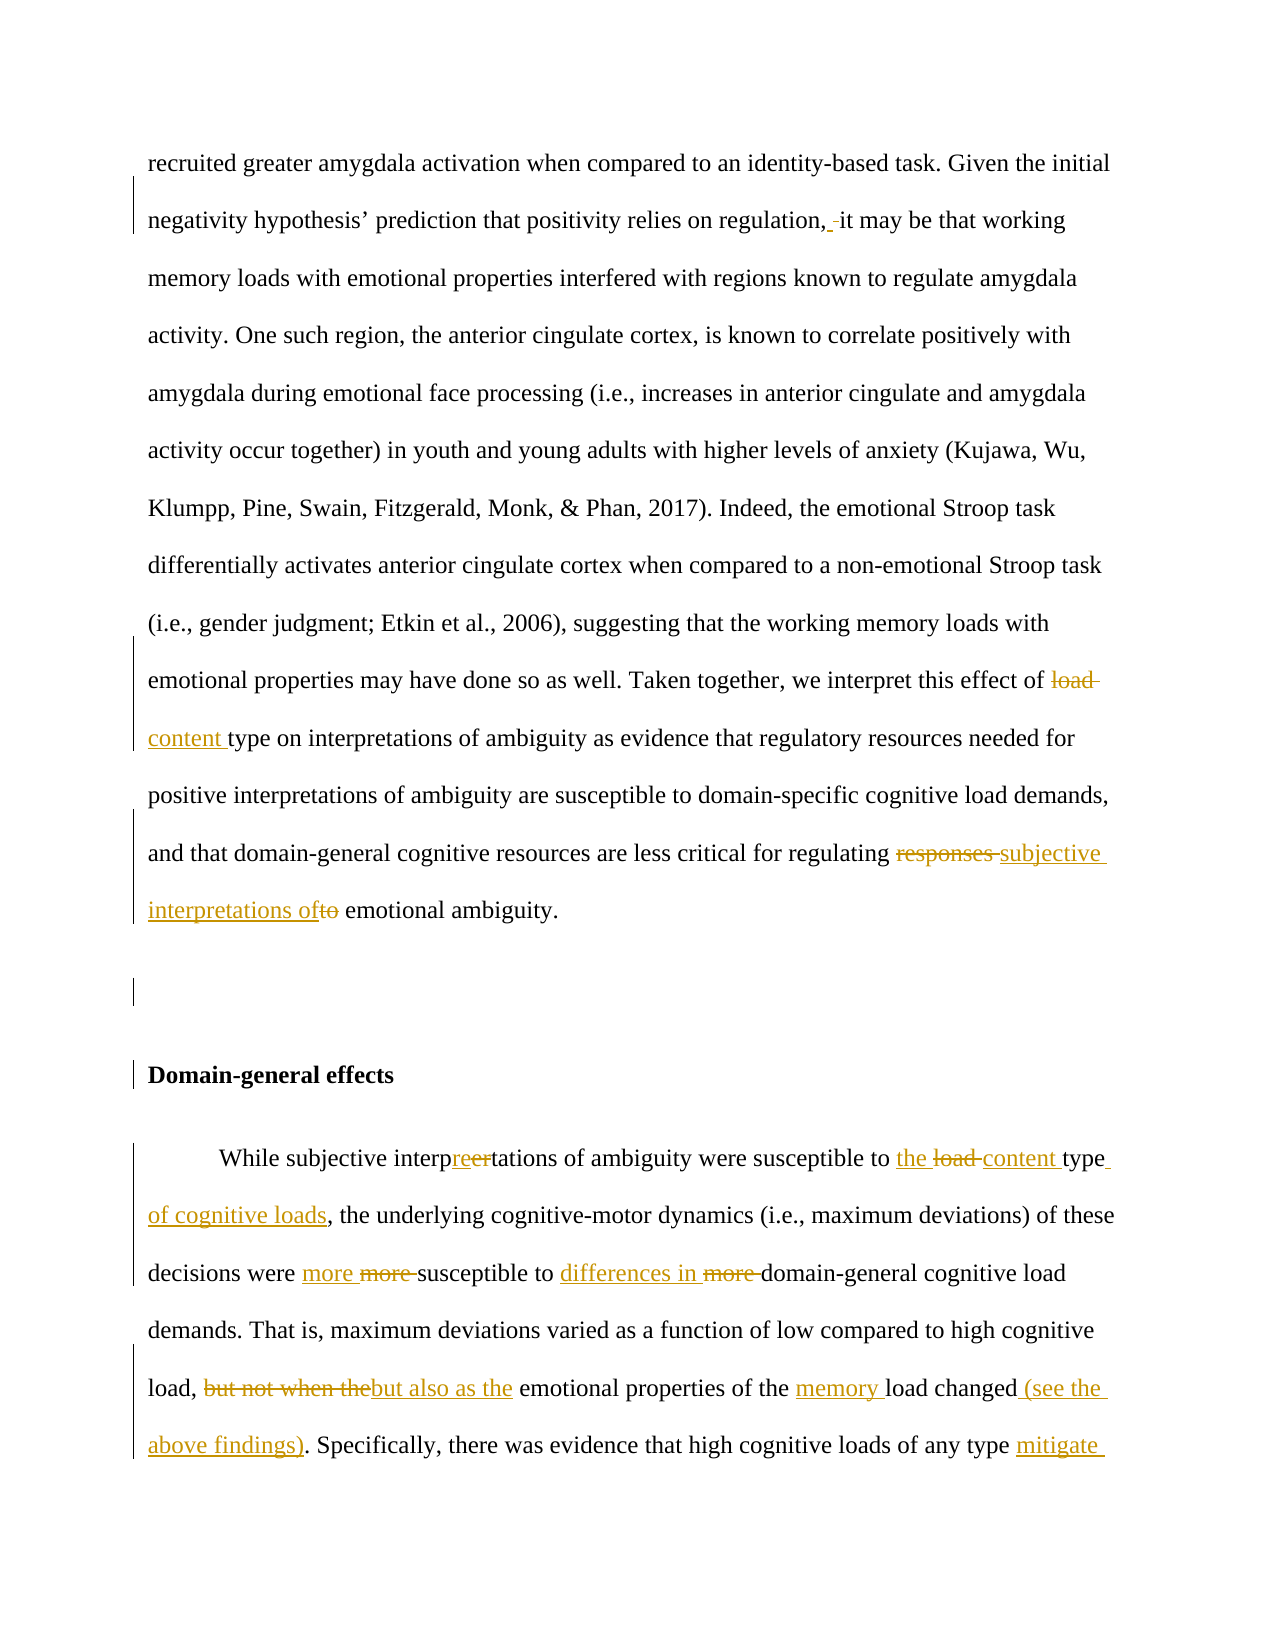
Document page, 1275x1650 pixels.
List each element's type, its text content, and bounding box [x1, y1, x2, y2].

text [148, 1143, 1127, 1459]
text Domain-general effects [148, 1060, 1127, 1089]
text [148, 148, 1127, 924]
